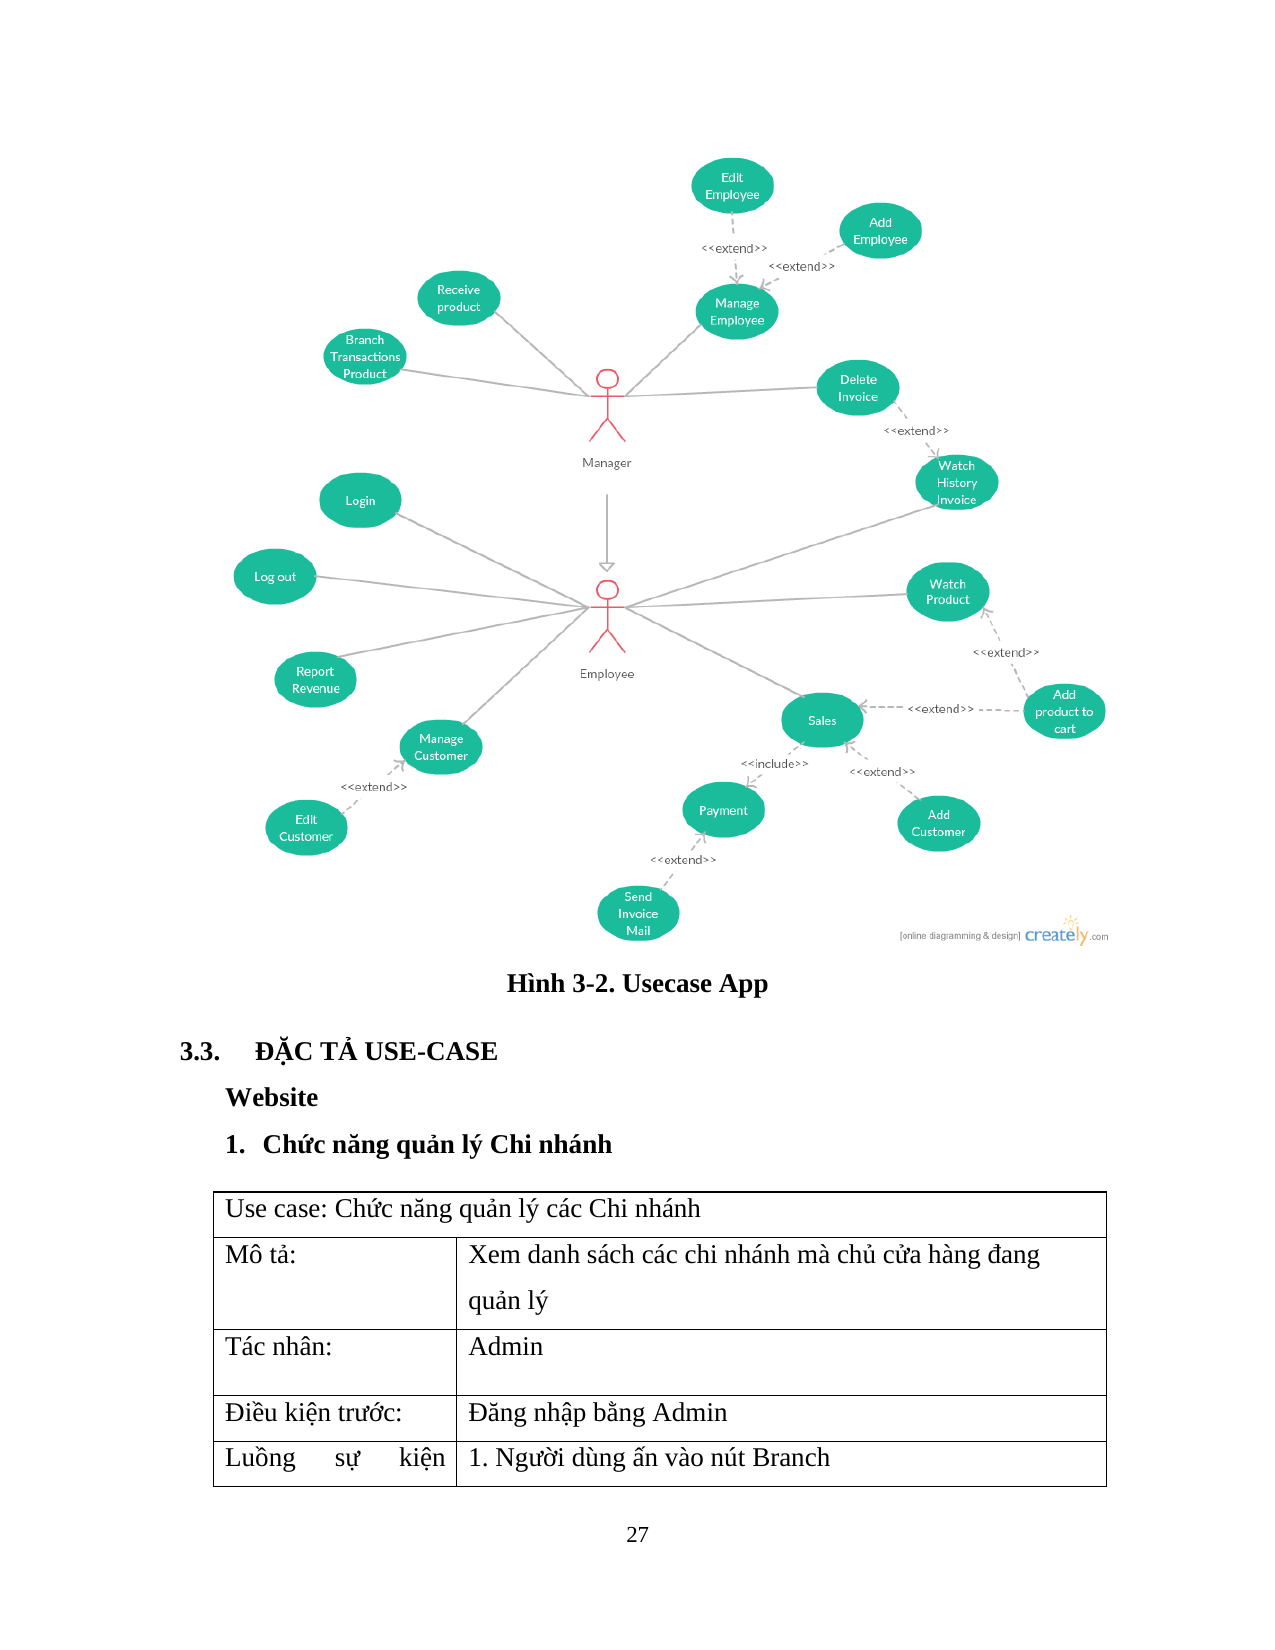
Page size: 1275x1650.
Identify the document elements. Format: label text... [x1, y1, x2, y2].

list Chức năng quản lý Chi nhánh [225, 1128, 1125, 1159]
text Website [225, 1081, 1125, 1113]
table_cell Xem danh sách các chi nhánh mà chủ cửa hàng đang quản lý [457, 1238, 1106, 1329]
table_cell Điều kiện trước: [214, 1396, 456, 1441]
table_cell Tác nhân: [214, 1330, 456, 1395]
list ĐẶC TẢ USE-CASE [179, 1035, 1125, 1066]
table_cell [214, 1442, 456, 1486]
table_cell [457, 1442, 1106, 1486]
table_cell Đăng nhập bằng Admin [457, 1396, 1106, 1441]
table_cell Admin [457, 1330, 1106, 1395]
table_cell Mô tả: [214, 1238, 456, 1329]
picture [225, 150, 1113, 949]
text Hình 3-2. Usecase App [150, 967, 1125, 998]
table_header Use case: Chức năng quản lý các Chi nhánh [214, 1193, 1106, 1237]
